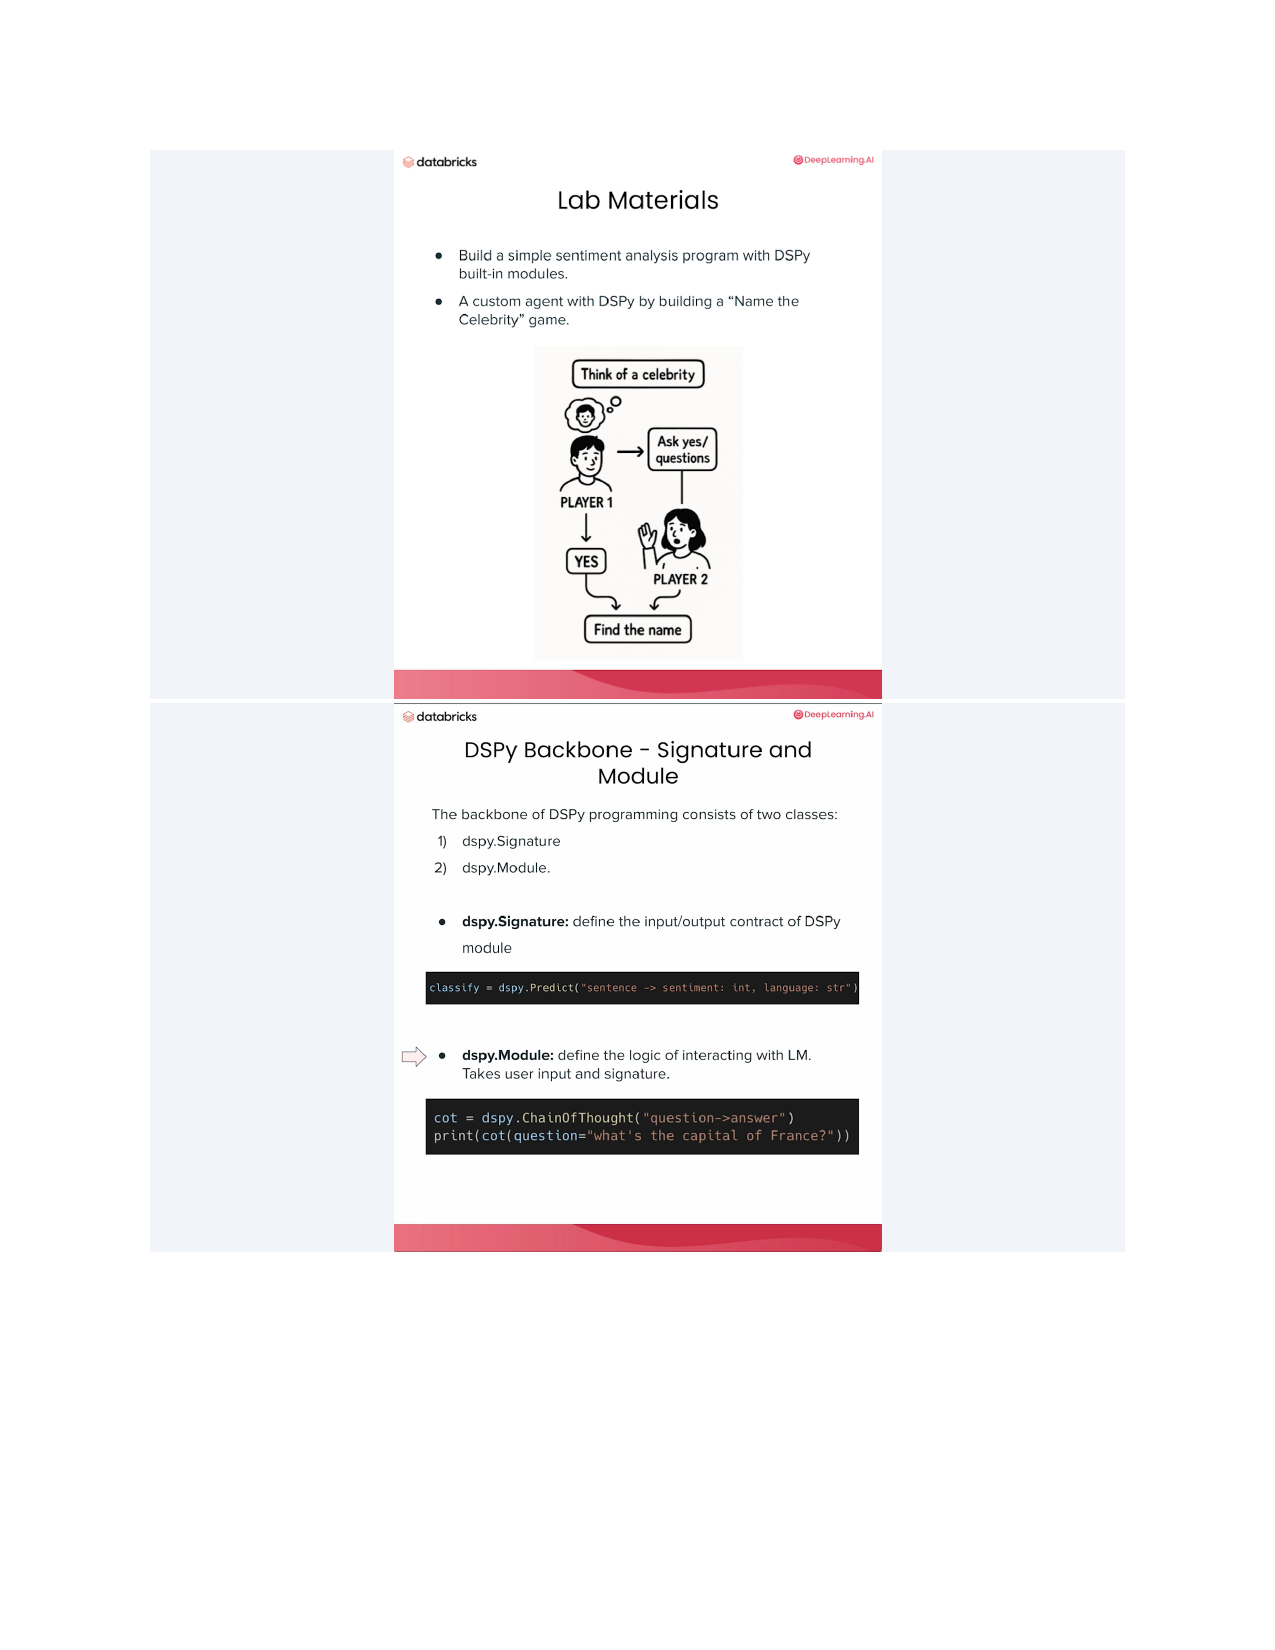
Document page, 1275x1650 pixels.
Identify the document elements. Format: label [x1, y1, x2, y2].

picture [150, 703, 1125, 1252]
picture [150, 150, 1125, 699]
